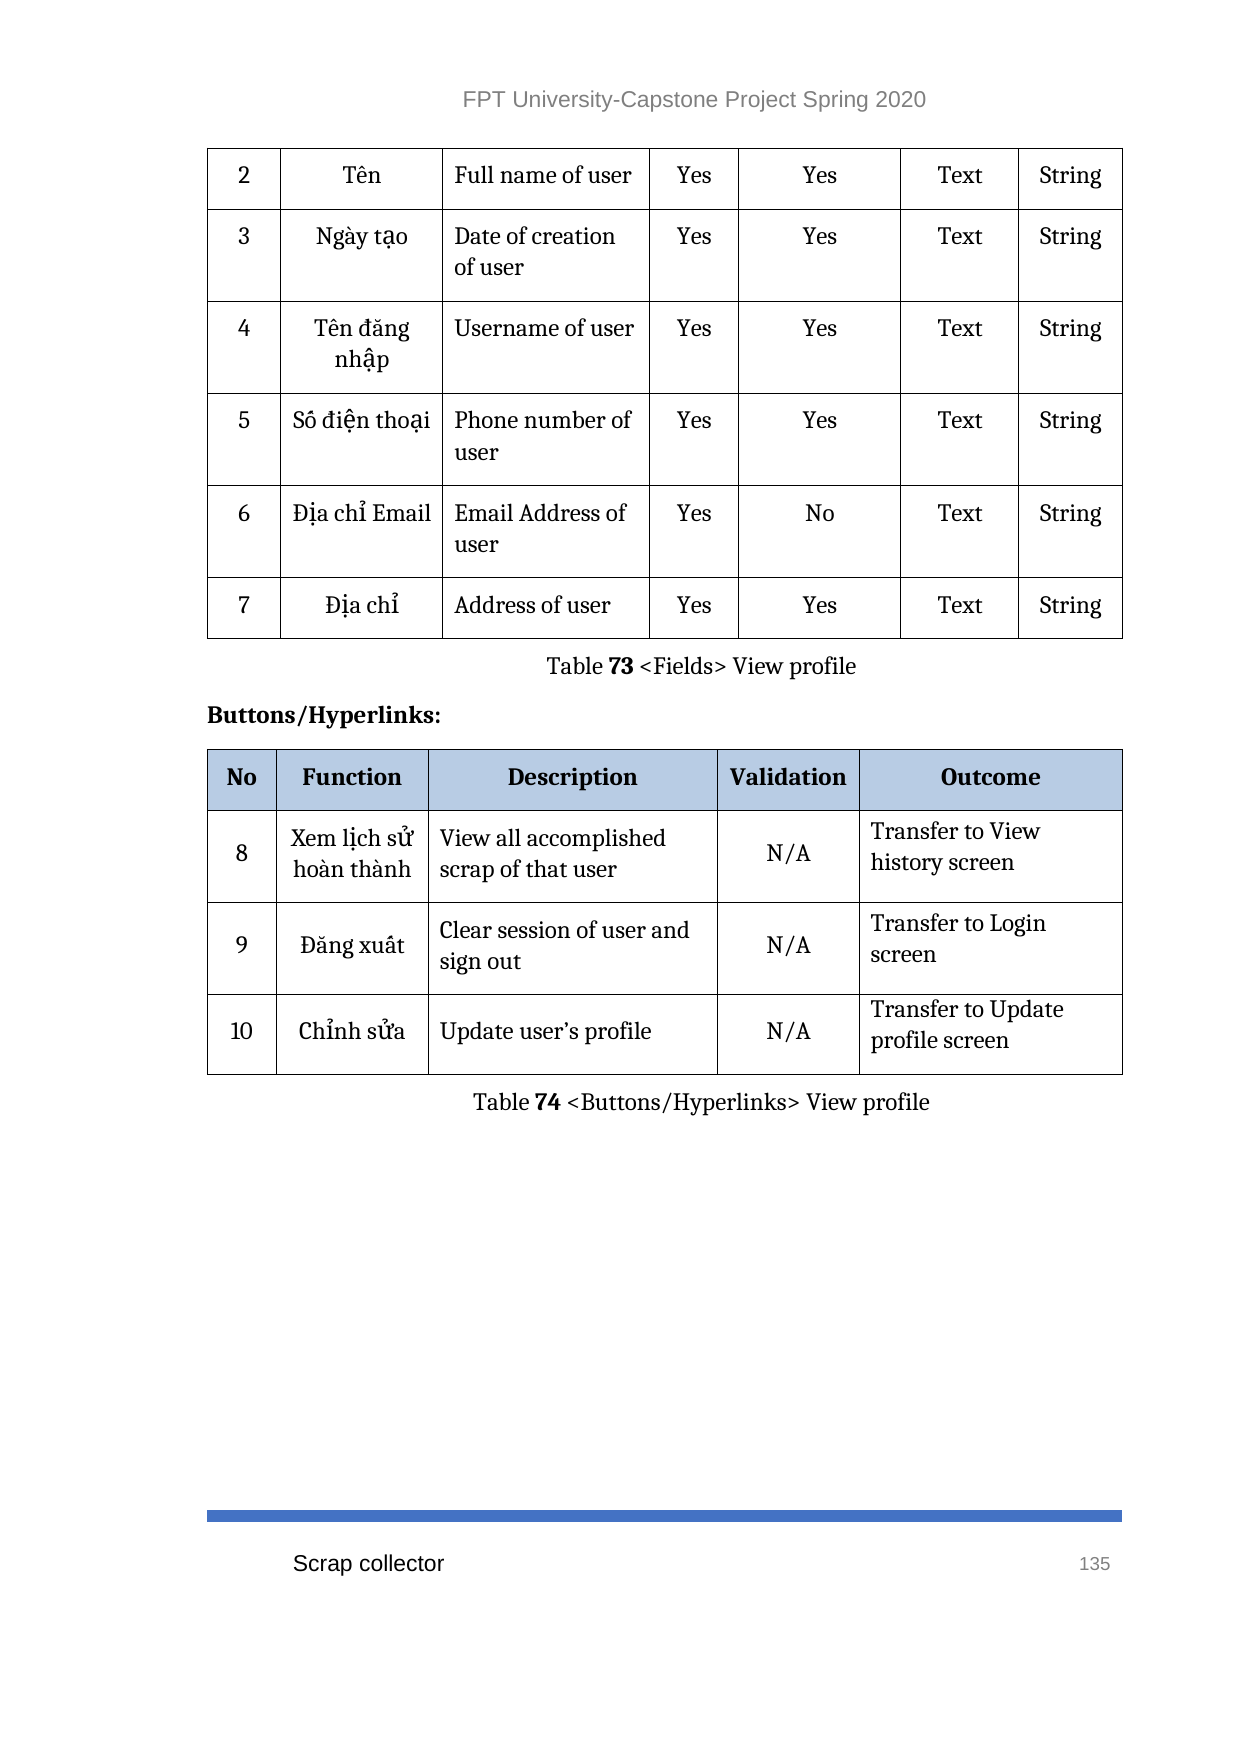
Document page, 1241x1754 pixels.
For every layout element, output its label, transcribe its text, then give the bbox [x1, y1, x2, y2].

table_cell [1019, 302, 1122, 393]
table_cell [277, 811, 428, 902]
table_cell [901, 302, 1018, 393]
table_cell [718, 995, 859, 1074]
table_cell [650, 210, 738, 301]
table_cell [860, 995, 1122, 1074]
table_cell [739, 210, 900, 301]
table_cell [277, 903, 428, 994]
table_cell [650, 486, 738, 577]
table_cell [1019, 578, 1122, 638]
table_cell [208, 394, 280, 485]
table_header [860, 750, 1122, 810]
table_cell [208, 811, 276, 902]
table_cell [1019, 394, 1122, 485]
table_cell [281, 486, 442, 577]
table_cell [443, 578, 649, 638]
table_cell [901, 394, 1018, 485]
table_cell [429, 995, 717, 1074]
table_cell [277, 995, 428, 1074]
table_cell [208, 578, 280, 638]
text Table 73 <Fields> View profile [207, 652, 1122, 680]
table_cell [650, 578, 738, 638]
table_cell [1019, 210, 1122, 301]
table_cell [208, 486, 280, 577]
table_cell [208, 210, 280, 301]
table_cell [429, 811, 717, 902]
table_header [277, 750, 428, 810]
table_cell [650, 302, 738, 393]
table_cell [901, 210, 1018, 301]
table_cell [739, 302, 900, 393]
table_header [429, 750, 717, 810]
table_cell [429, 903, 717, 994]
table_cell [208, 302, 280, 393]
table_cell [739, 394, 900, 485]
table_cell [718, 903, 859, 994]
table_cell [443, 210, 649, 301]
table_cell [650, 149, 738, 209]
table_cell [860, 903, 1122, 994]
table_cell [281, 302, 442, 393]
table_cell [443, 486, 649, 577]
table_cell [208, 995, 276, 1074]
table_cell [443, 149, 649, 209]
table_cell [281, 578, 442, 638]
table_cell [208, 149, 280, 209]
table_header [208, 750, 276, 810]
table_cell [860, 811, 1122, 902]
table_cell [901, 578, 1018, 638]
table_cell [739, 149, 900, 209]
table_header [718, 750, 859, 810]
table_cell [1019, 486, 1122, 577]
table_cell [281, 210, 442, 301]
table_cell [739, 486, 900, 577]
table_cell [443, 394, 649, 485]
text Buttons/Hyperlinks: [207, 701, 1122, 730]
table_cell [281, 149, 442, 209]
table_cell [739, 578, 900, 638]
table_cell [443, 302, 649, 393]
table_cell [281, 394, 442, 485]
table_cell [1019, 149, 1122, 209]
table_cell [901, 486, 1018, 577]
text Table 74 <Buttons/Hyperlinks> View profile [207, 1087, 1122, 1116]
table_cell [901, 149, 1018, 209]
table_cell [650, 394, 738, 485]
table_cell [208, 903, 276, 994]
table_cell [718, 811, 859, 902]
